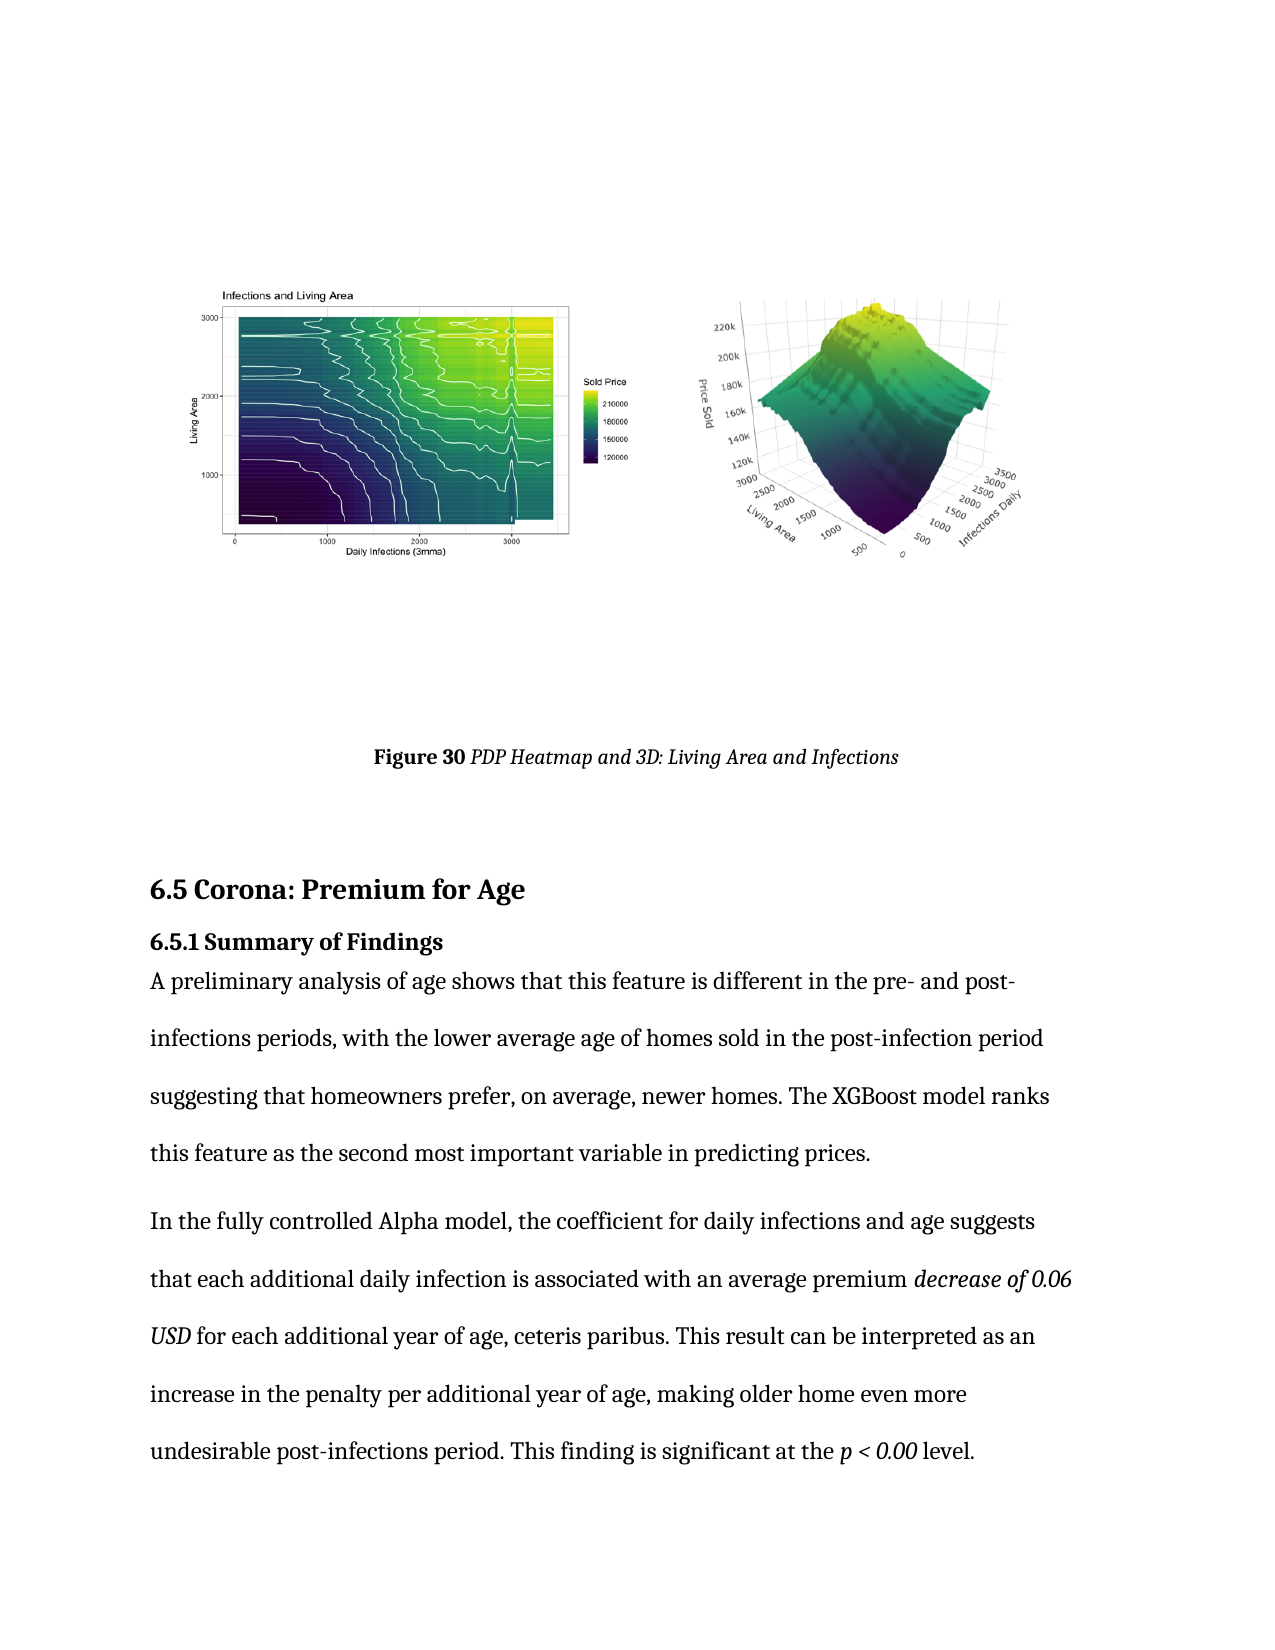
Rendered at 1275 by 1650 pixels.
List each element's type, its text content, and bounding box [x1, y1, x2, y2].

text Figure 30 PDP Heatmap and 3D: Living Area and Infections [150, 745, 1125, 770]
text A preliminary analysis of age shows that this feature is different in the pre- and post-infections periods, with the lower average age of homes sold in the post-infection period suggesting that homeowners prefer, on average, newer homes. The XGBoost model ranks this feature as the second most important variable in predicting prices. [150, 967, 1075, 1168]
picture [185, 150, 1090, 698]
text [150, 1207, 1075, 1466]
subtitle 6.5.1 Summary of Findings [150, 928, 1125, 956]
subtitle 6.5 Corona: Premium for Age [150, 873, 1125, 907]
